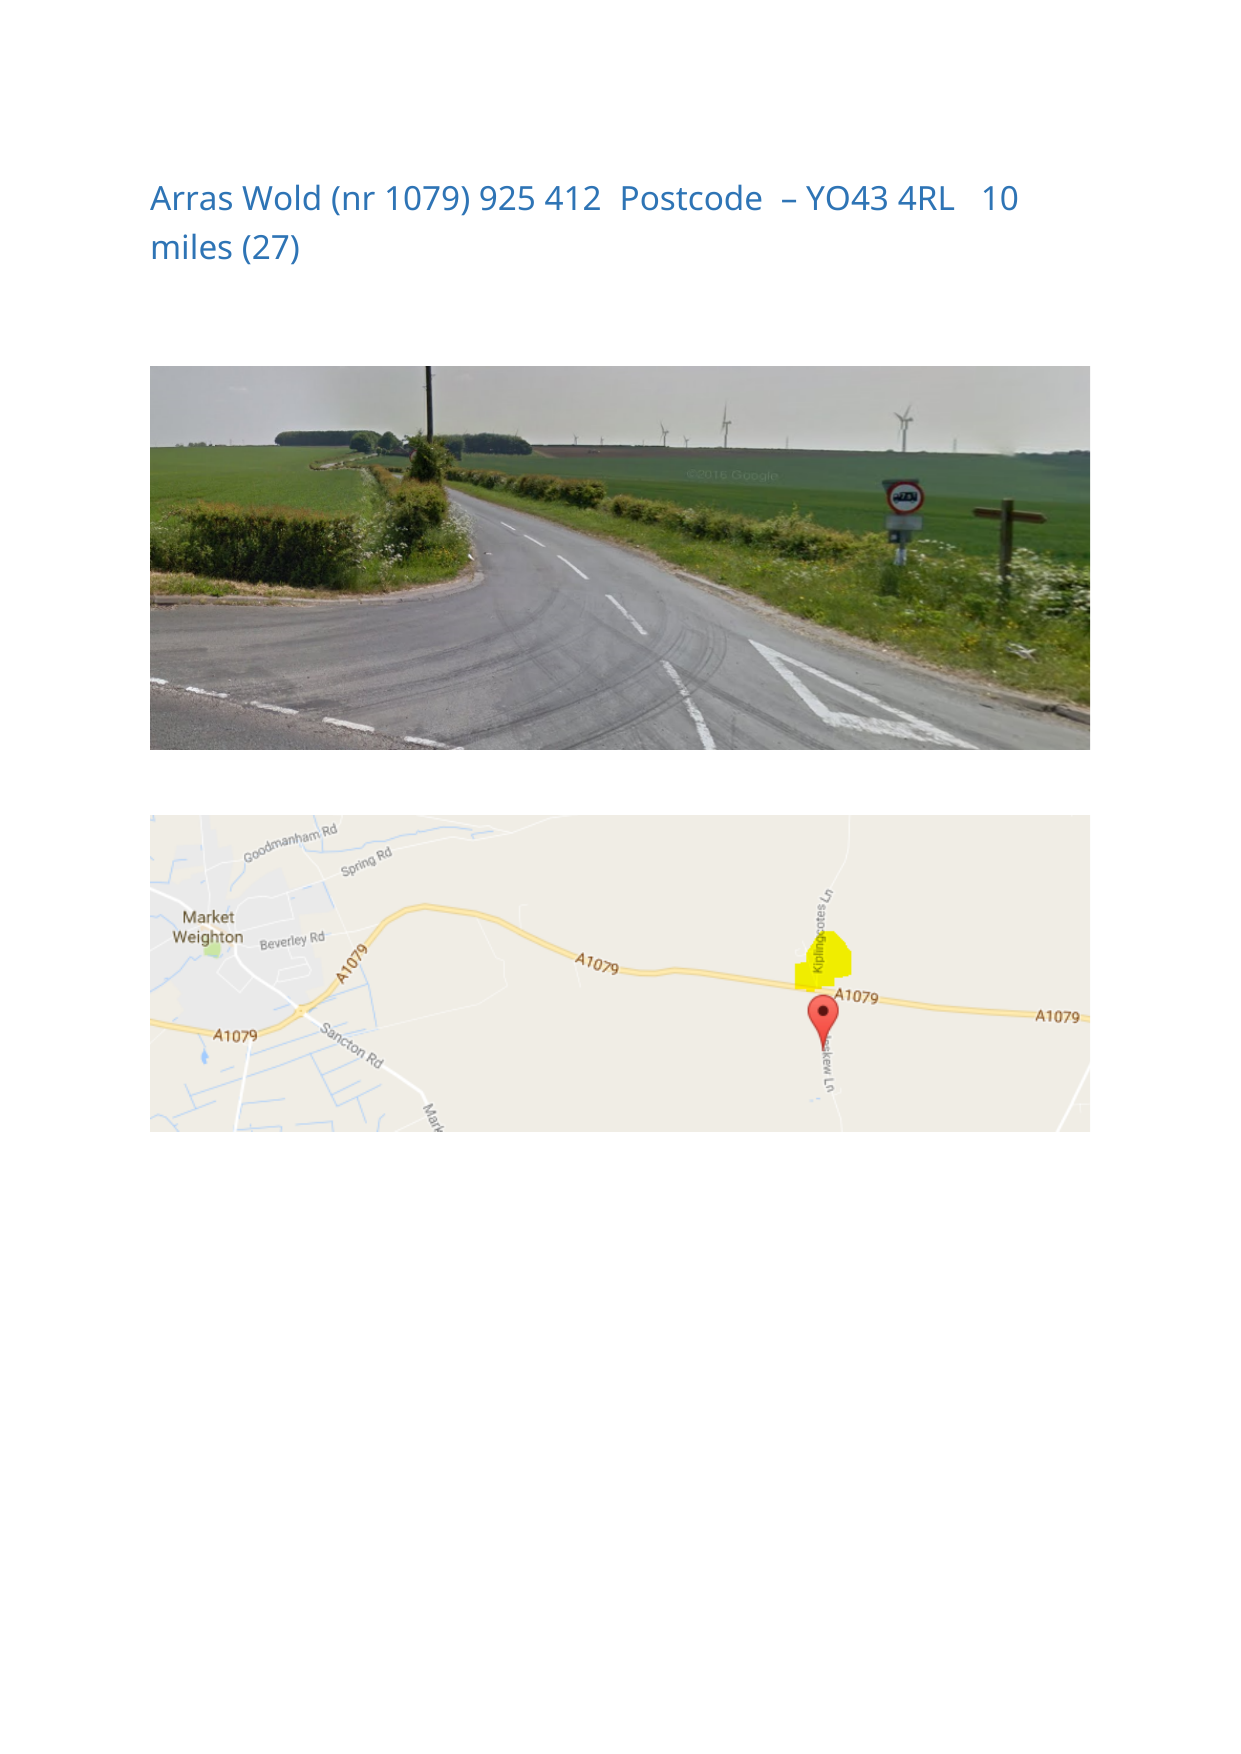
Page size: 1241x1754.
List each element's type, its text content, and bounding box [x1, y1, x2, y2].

picture [150, 815, 1091, 1132]
picture [150, 366, 1091, 750]
subtitle Arras Wold (nr 1079) 925 412 Postcode – YO43 4RL 10 miles (27) [150, 175, 1090, 269]
